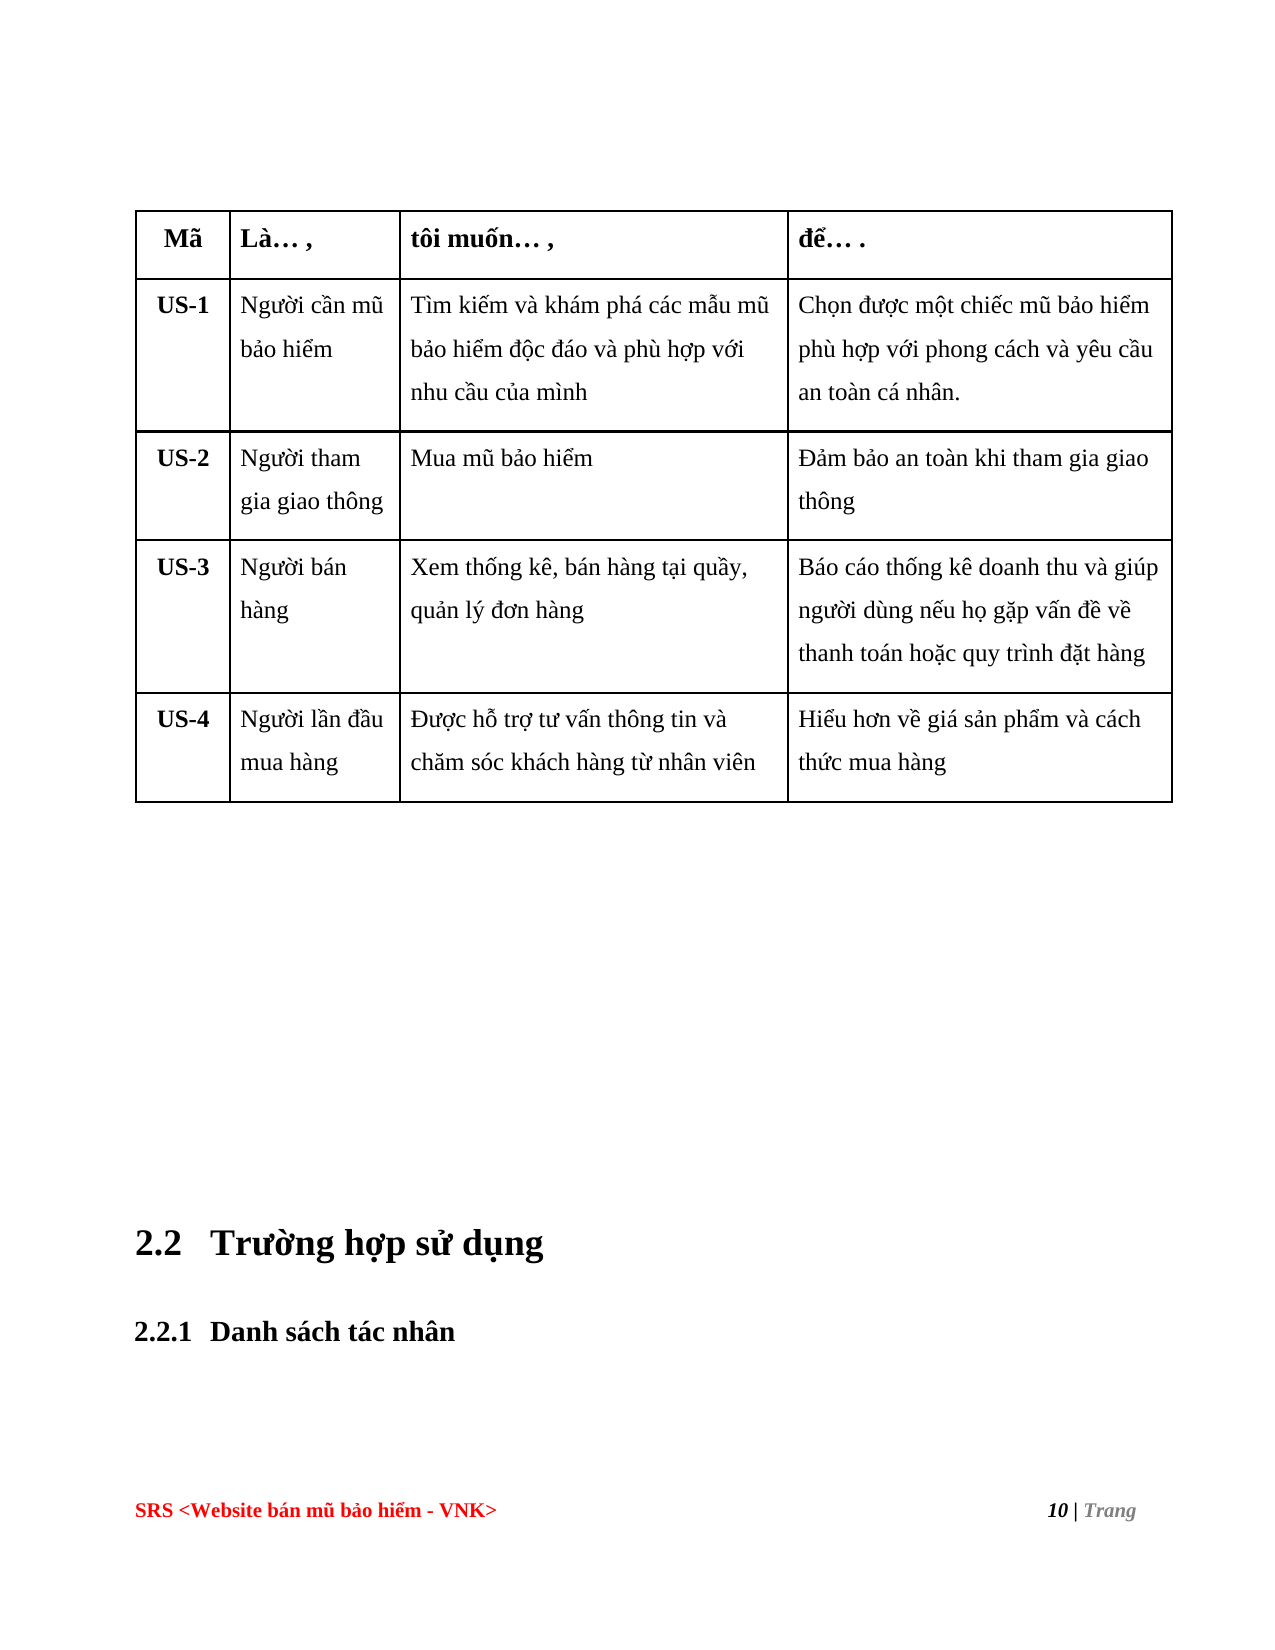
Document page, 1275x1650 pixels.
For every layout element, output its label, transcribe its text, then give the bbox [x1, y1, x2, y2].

table_cell Người lần đầu mua hàng [231, 694, 399, 801]
table_cell Mua mũ bảo hiểm [401, 433, 787, 539]
table_header Là… , [231, 212, 399, 278]
table_cell Hiểu hơn về giá sản phẩm và cách thức mua hàng [789, 694, 1171, 801]
table_cell US-1 [137, 280, 229, 430]
table_cell Chọn được một chiếc mũ bảo hiểm phù hợp với phong cách và yêu cầu an toàn cá nhân. [789, 280, 1171, 430]
table_cell Người cần mũ bảo hiểm [231, 280, 399, 430]
table_header Mã [137, 212, 229, 278]
table_cell Người bán hàng [231, 541, 399, 692]
table_cell US-3 [137, 541, 229, 692]
table_cell Xem thống kê, bán hàng tại quầy, quản lý đơn hàng [401, 541, 787, 692]
table_cell Báo cáo thống kê doanh thu và giúp người dùng nếu họ gặp vấn đề về thanh toán hoặc quy trình đặt hàng [789, 541, 1171, 692]
table_cell Tìm kiếm và khám phá các mẫu mũ bảo hiểm độc đáo và phù hợp với nhu cầu của mình [401, 280, 787, 430]
subtitle Trường hợp sử dụng [135, 1220, 1140, 1263]
table_header tôi muốn… , [401, 212, 787, 278]
table_header để… . [789, 212, 1171, 278]
table_cell Người tham gia giao thông [231, 433, 399, 539]
table_cell US-2 [137, 433, 229, 539]
table_cell Được hỗ trợ tư vấn thông tin và chăm sóc khách hàng từ nhân viên [401, 694, 787, 801]
subtitle Danh sách tác nhân [134, 1314, 1140, 1347]
table_cell Đảm bảo an toàn khi tham gia giao thông [789, 433, 1171, 539]
table_cell US-4 [137, 694, 229, 801]
